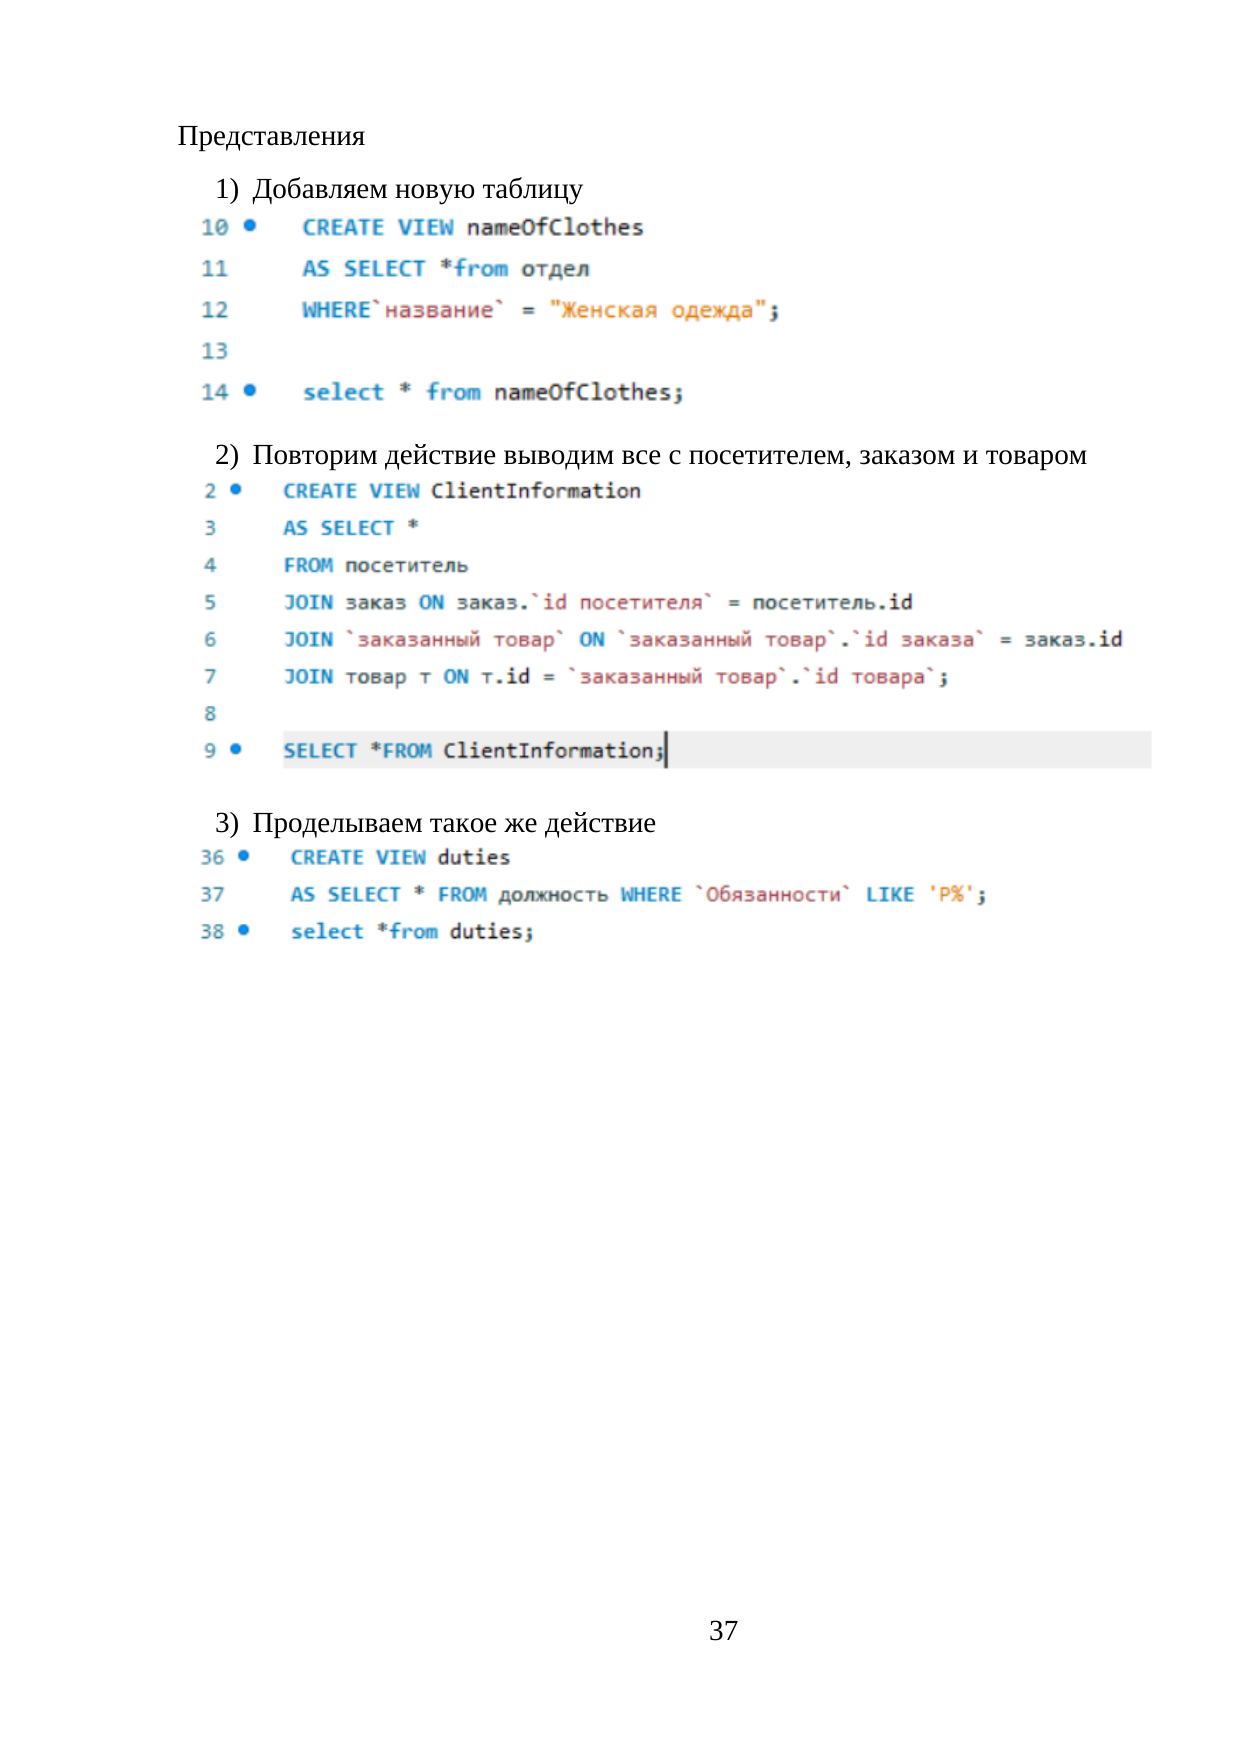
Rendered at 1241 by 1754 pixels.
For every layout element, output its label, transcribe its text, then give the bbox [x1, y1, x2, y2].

picture [177, 473, 1152, 787]
text Представления [177, 118, 1181, 152]
list Повторим действие выводим все с посетителем, заказом и товаром [215, 437, 1181, 471]
list Добавляем новую таблицу [215, 171, 1181, 204]
picture [177, 841, 1041, 947]
list Проделываем такое же действие [215, 805, 1181, 839]
picture [177, 207, 832, 418]
